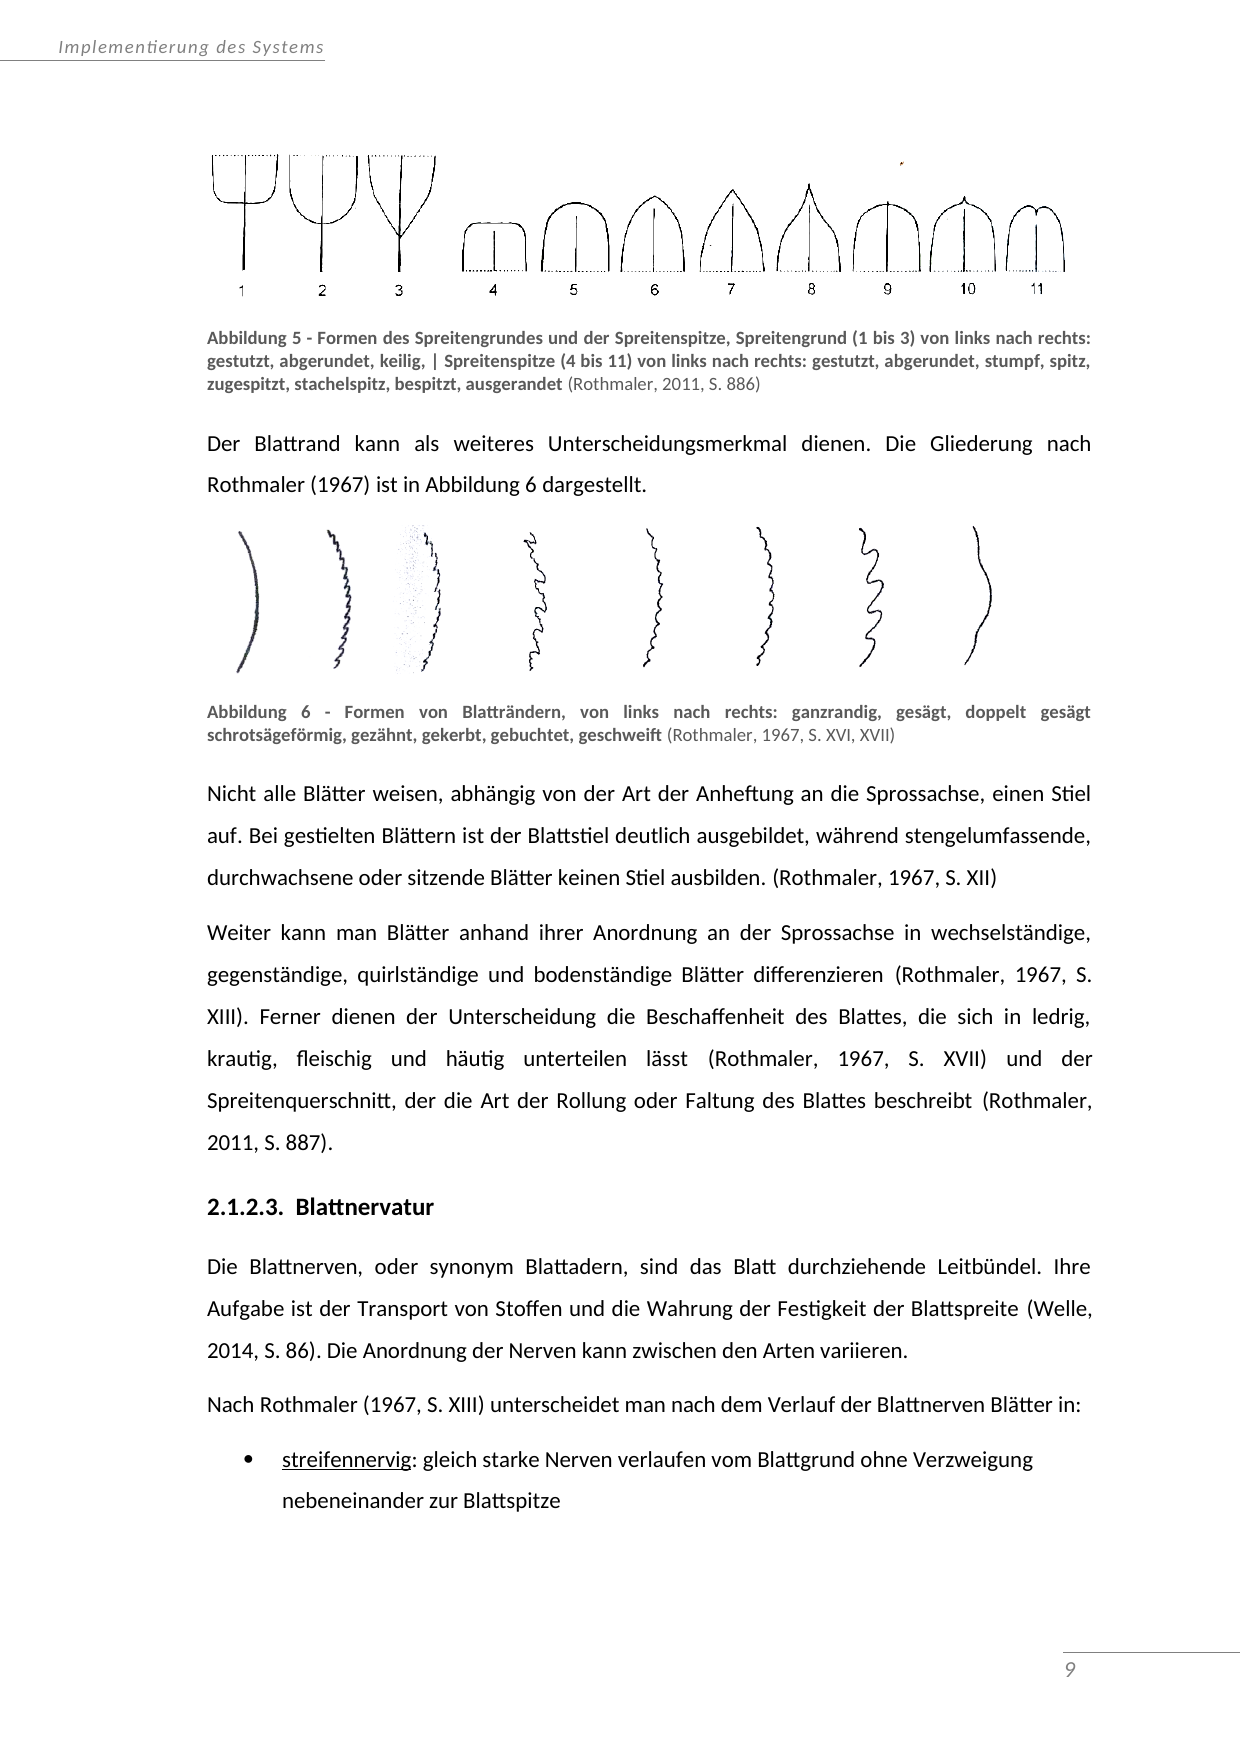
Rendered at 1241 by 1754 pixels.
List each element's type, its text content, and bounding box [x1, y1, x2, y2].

list streifennervig: gleich starke Nerven verlaufen vom Blattgrund ohne Verzweigung nebeneinander zur Blattspitze [244, 1445, 1093, 1515]
picture [206, 150, 1093, 301]
text Die Blattnerven, oder synonym Blattadern, sind das Blatt durchziehende Leitbündel. Ihre Aufgabe ist der Transport von Stoffen und die Wahrung der Festigkeit der Blattspreite (Welle, 2014, S. 86). Die Anordnung der Nerven kann zwischen den Arten variieren. [207, 1252, 1093, 1364]
text Nicht alle Blätter weisen, abhängig von der Art der Anheftung an die Sprossachse, einen Stiel auf. Bei gestielten Blättern ist der Blattstiel deutlich ausgebildet, während stengelumfassende, durchwachsene oder sitzende Blätter keinen Stiel ausbilden. (Rothmaler, 1967, S. XII) [207, 779, 1093, 892]
subtitle Blattnervatur [207, 1191, 1093, 1221]
picture [206, 525, 1035, 674]
text Der Blattrand kann als weiteres Unterscheidungsmerkmal dienen. Die Gliederung nach Rothmaler (1967) ist in Abbildung 6 dargestellt. [207, 429, 1093, 499]
text Nach Rothmaler (1967, S. XIII) unterscheidet man nach dem Verlauf der Blattnerven Blätter in: [207, 1390, 1093, 1418]
text Weiter kann man Blätter anhand ihrer Anordnung an der Sprossachse in wechselständige, gegenständige, quirlständige und bodenständige Blätter differenzieren (Rothmaler, 1967, S. XIII). Ferner dienen der Unterscheidung die Beschaffenheit des Blattes, die sich in ledrig, krautig, fleischig und häutig unterteilen lässt (Rothmaler, 1967, S. XVII) und der Spreitenquerschnitt, der die Art der Rollung oder Faltung des Blattes beschreibt (Rothmaler, 2011, S. 887). [207, 918, 1093, 1156]
